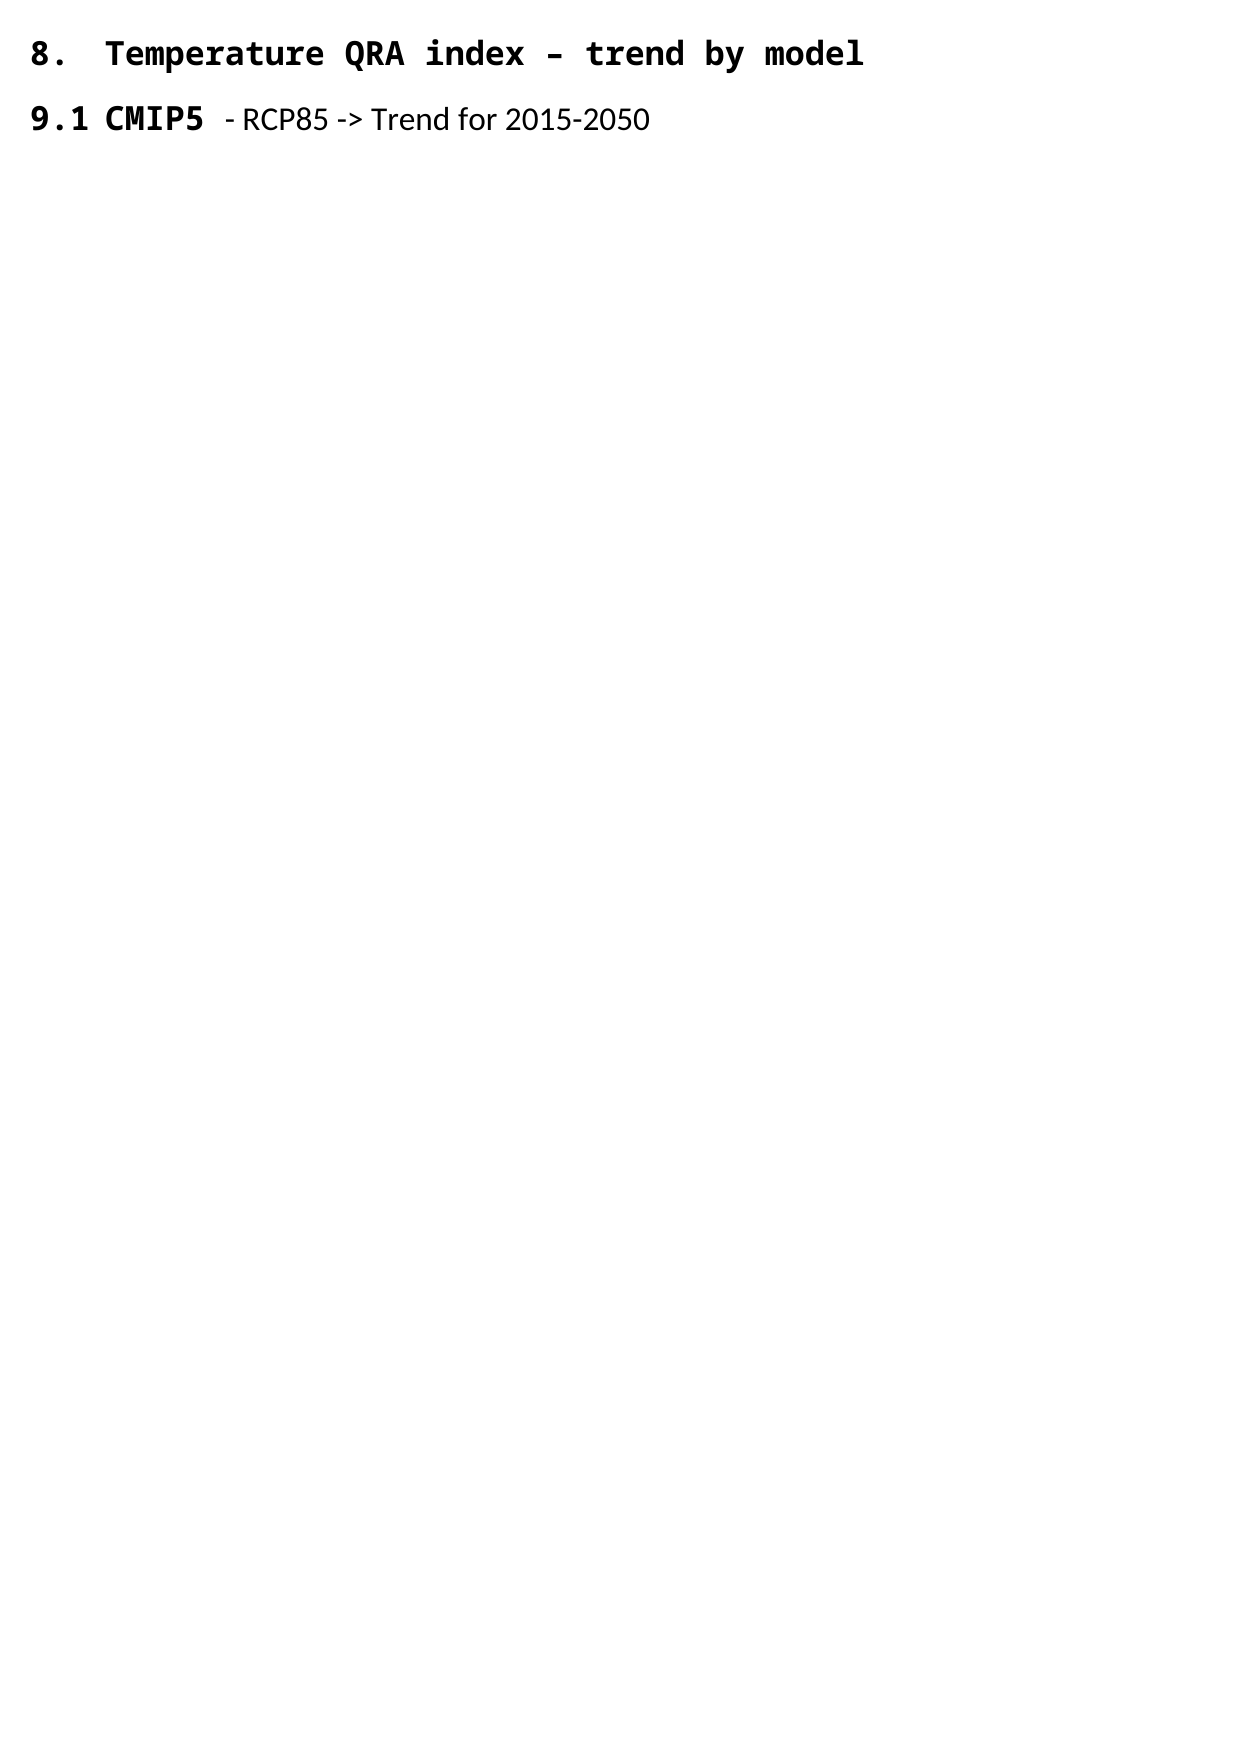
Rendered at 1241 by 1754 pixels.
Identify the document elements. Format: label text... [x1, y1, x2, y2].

text 9.1 CMIP5 - RCP85 -> Trend for 2015-2050 [29, 95, 1211, 141]
list Temperature QRA index – trend by model [29, 29, 1211, 75]
